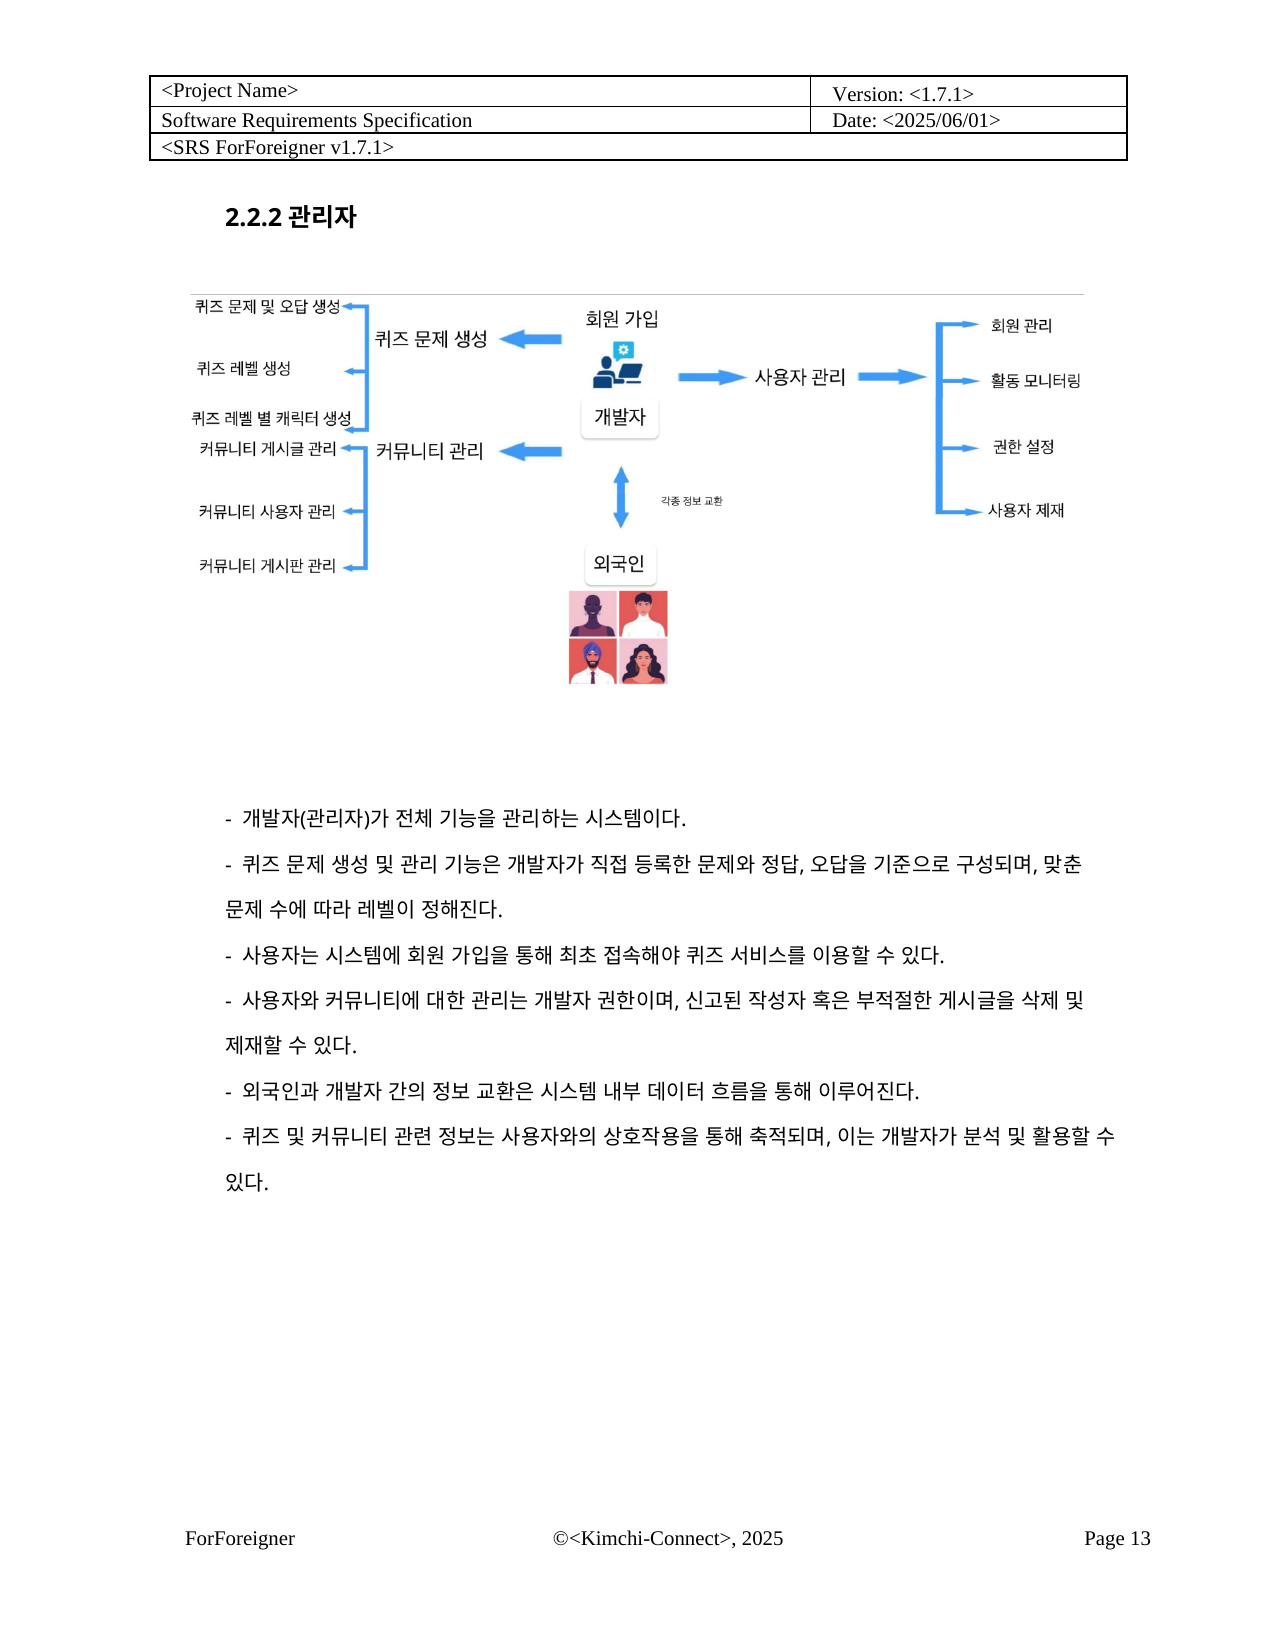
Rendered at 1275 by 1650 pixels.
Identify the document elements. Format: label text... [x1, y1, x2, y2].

text - 외국인과 개발자 간의 정보 교환은 시스템 내부 데이터 흐름을 통해 이루어진다. [171, 1075, 1125, 1106]
picture [190, 294, 1085, 706]
text - 퀴즈 및 커뮤니티 관련 정보는 사용자와의 상호작용을 통해 축적되며, 이는 개발자가 분석 및 활용할 수 있다. [225, 1121, 1125, 1196]
text - 사용자와 커뮤니티에 대한 관리는 개발자 권한이며, 신고된 작성자 혹은 부적절한 게시글을 삭제 및 제재할 수 있다. [225, 984, 1125, 1060]
text - 개발자(관리자)가 전체 기능을 관리하는 시스템이다. [150, 803, 1125, 833]
subtitle 2.2.2 관리자 [150, 198, 1125, 234]
text - 퀴즈 문제 생성 및 관리 기능은 개발자가 직접 등록한 문제와 정답, 오답을 기준으로 구성되며, 맞춘 문제 수에 따라 레벨이 정해진다. [225, 848, 1125, 924]
text - 사용자는 시스템에 회원 가입을 통해 최초 접속해야 퀴즈 서비스를 이용할 수 있다. [225, 939, 1125, 969]
